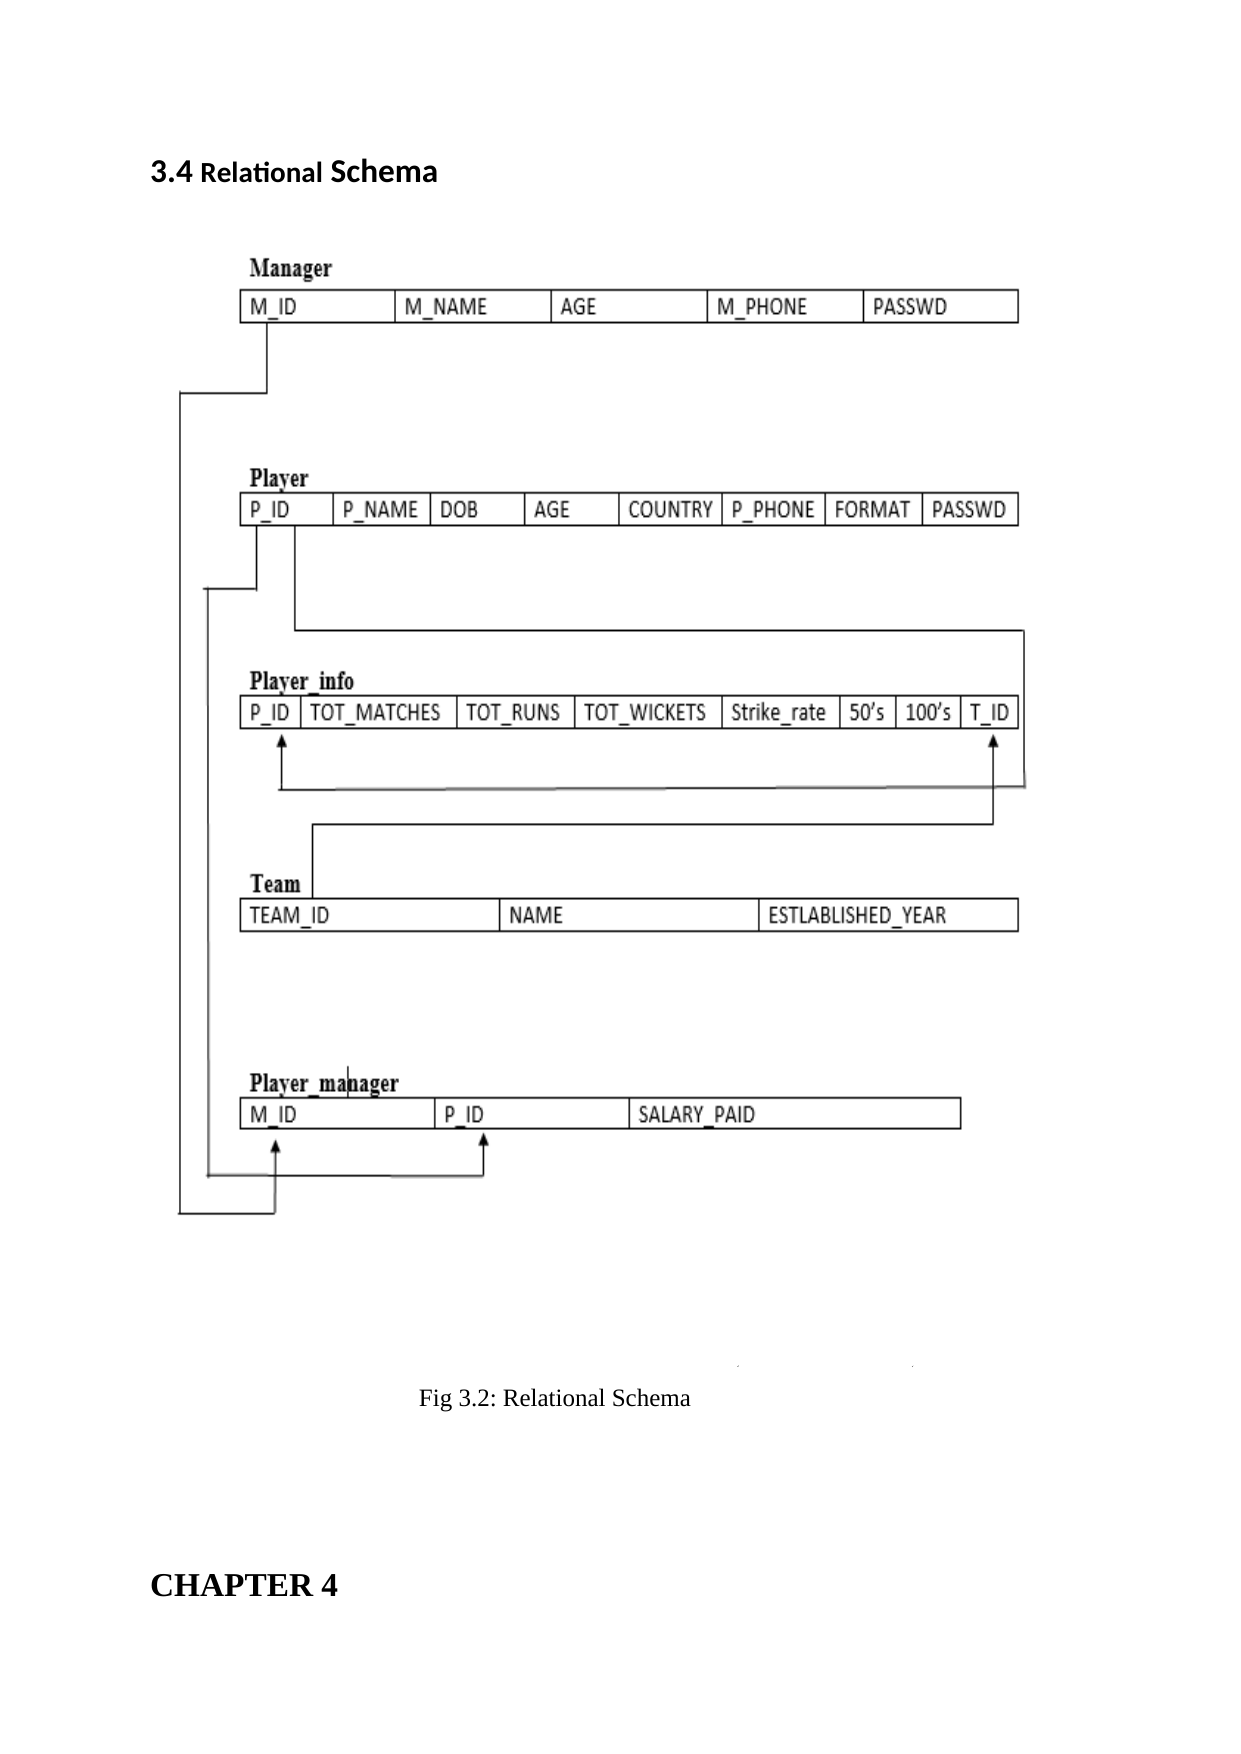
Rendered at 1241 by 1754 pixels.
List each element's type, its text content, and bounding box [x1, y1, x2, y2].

text Fig 3.2: Relational Schema [150, 1383, 1090, 1412]
picture [150, 217, 1053, 1264]
text CHAPTER 4 [150, 1565, 1090, 1603]
list 3.4 Relational Schema [150, 150, 1090, 191]
